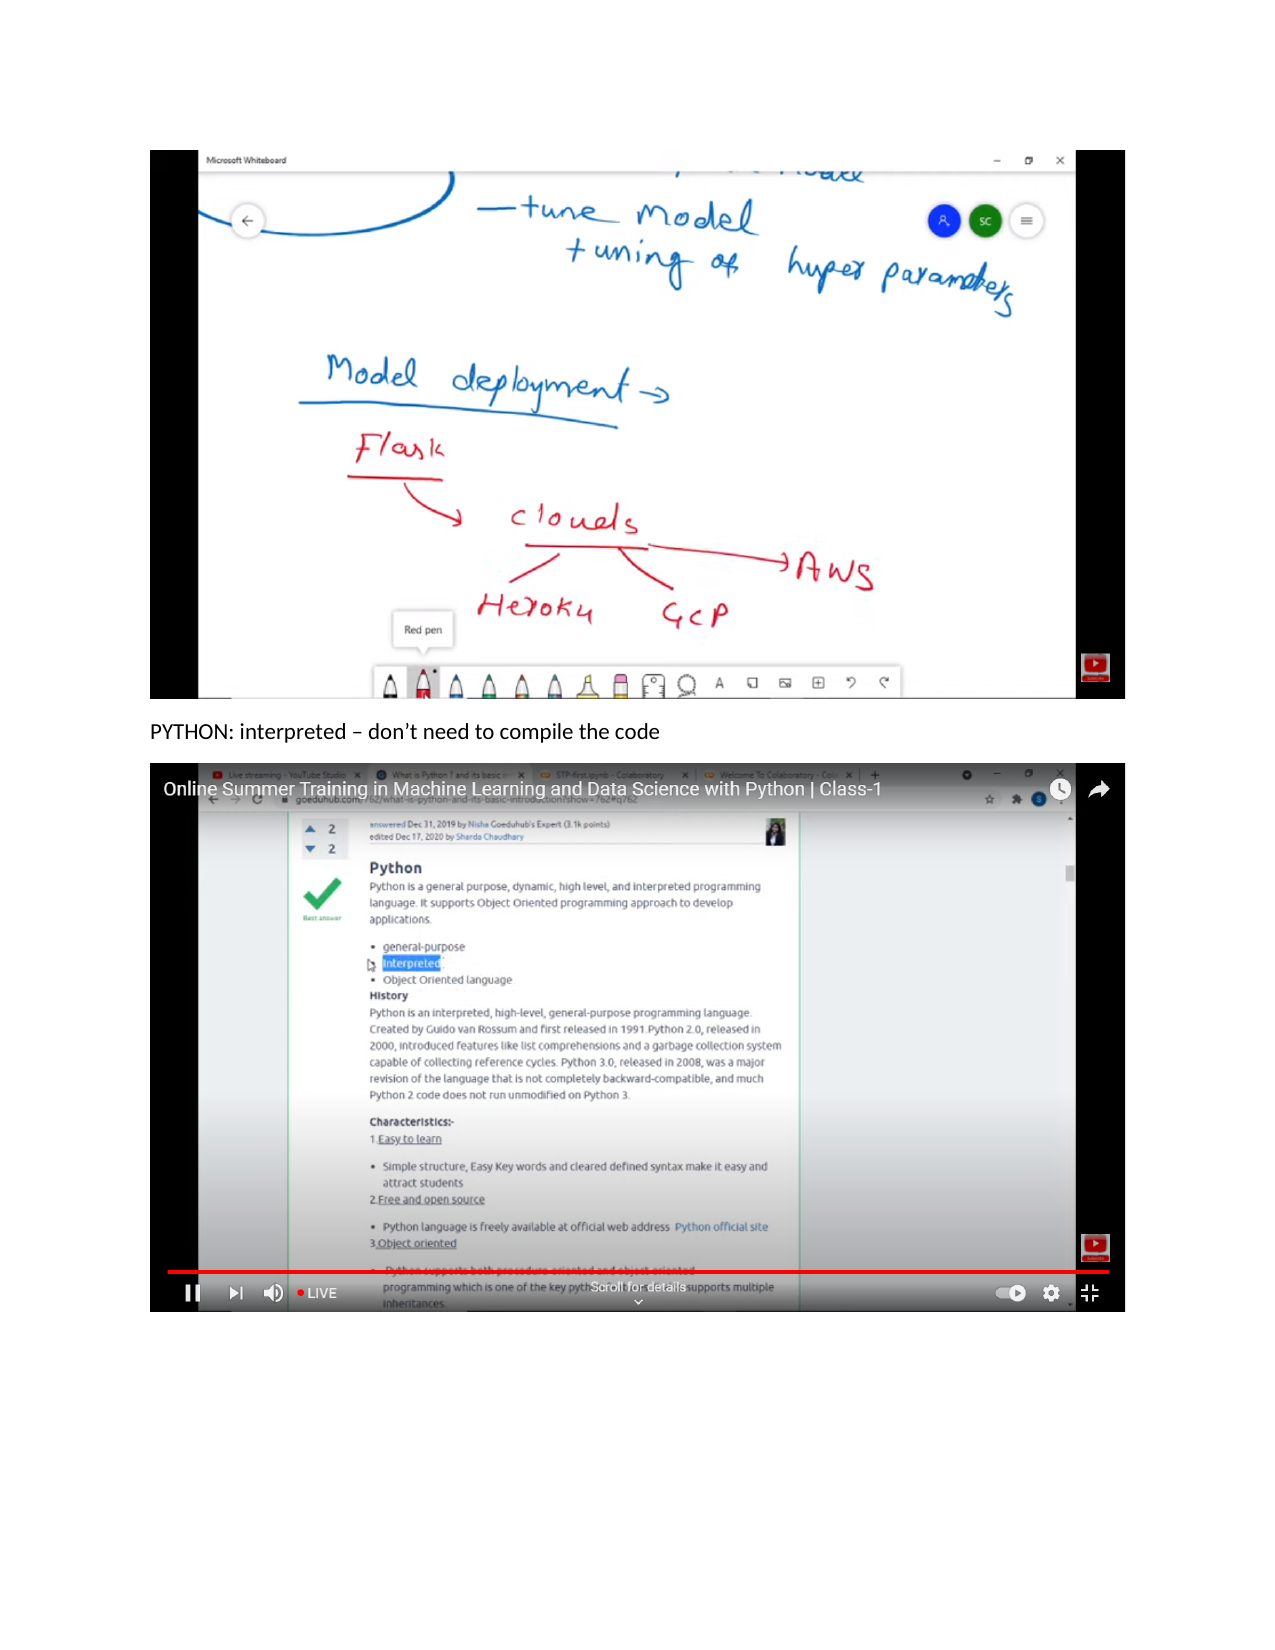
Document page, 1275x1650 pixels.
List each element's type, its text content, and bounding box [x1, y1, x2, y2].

picture [150, 150, 1125, 699]
text PYTHON: interpreted – don’t need to compile the code [150, 717, 1125, 745]
picture [150, 763, 1125, 1312]
